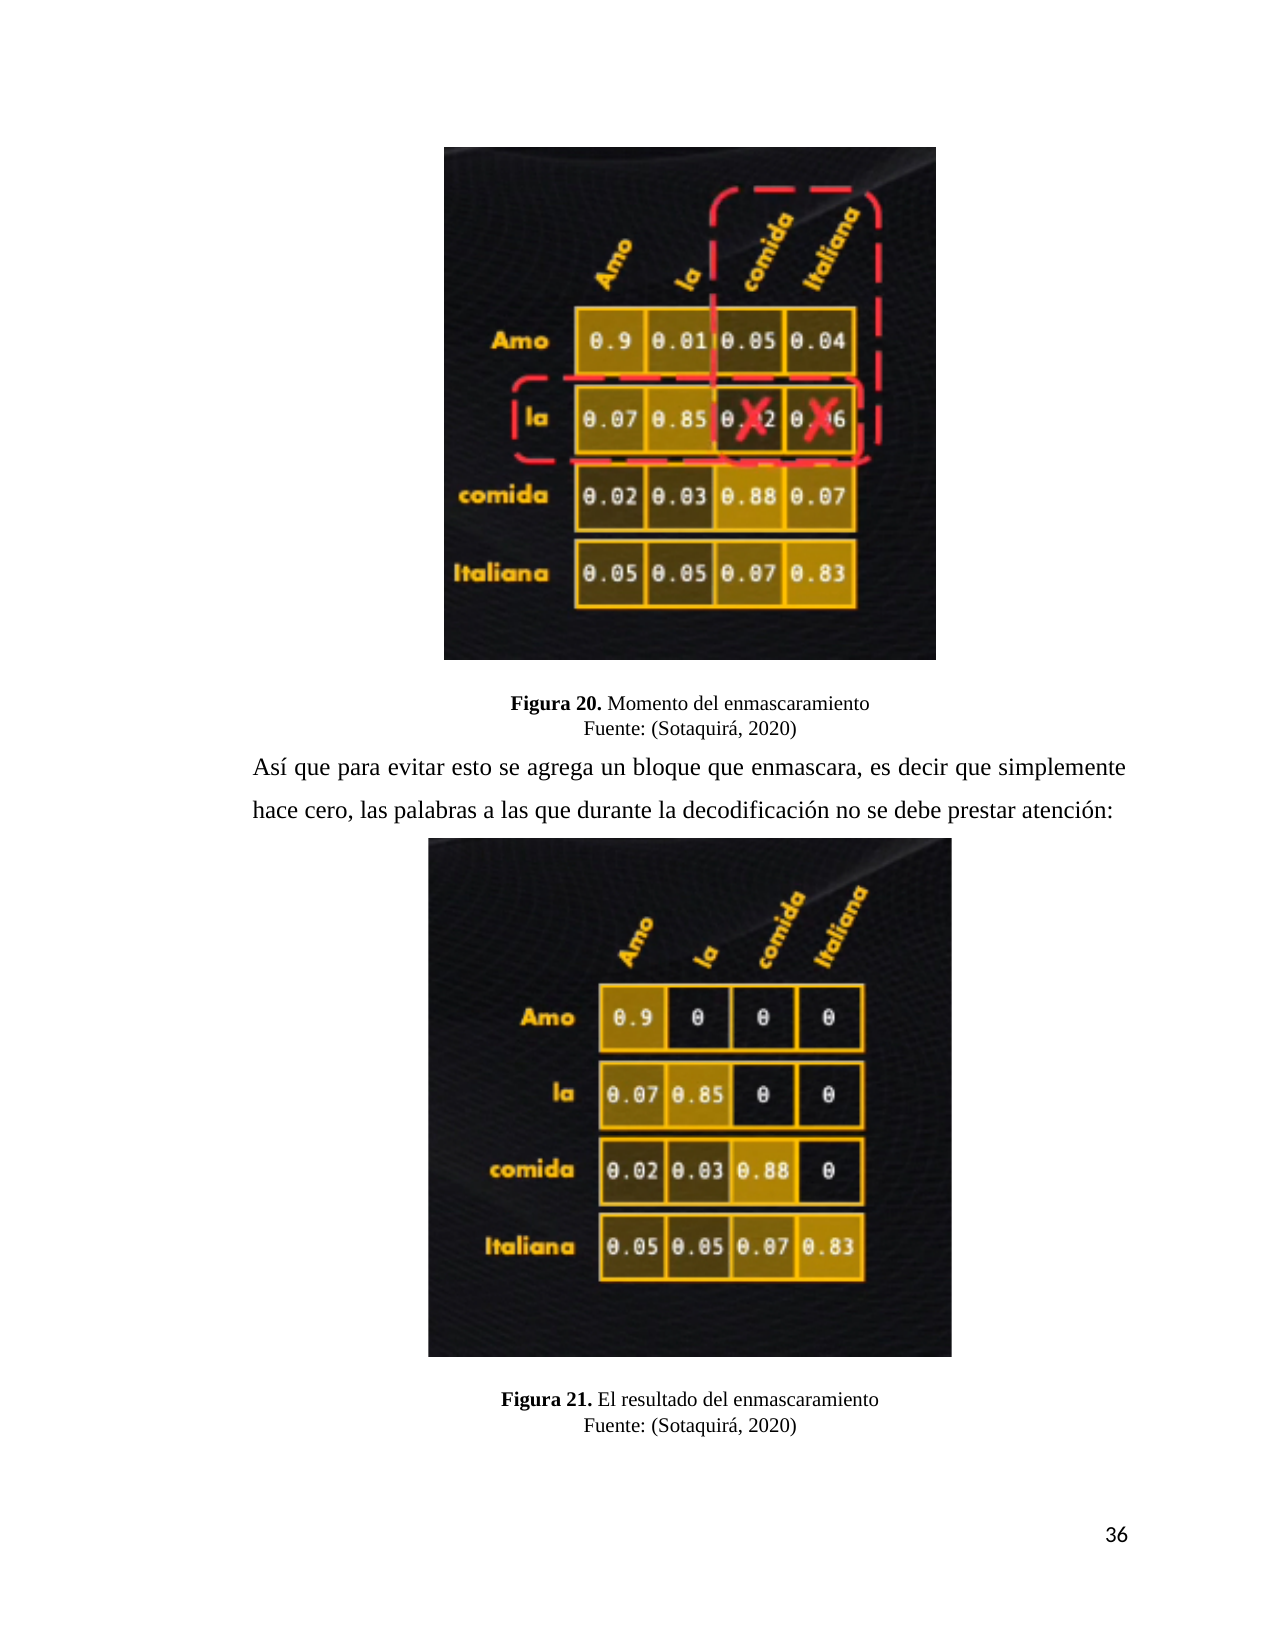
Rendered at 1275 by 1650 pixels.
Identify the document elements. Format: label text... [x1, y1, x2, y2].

picture [444, 147, 936, 660]
list Fuente: [252, 1413, 1128, 1437]
text Figura 20. Momento del enmascaramiento [252, 690, 1128, 714]
picture [428, 838, 952, 1357]
text Figura 21. El resultado del enmascaramiento [252, 1387, 1128, 1411]
list Fuente: [252, 716, 1128, 740]
list Así que para evitar esto se agrega un bloque que enmascara, es decir que simplemente hace cero, las palabras a las que durante la decodificación no se debe prestar atención: [252, 752, 1128, 824]
